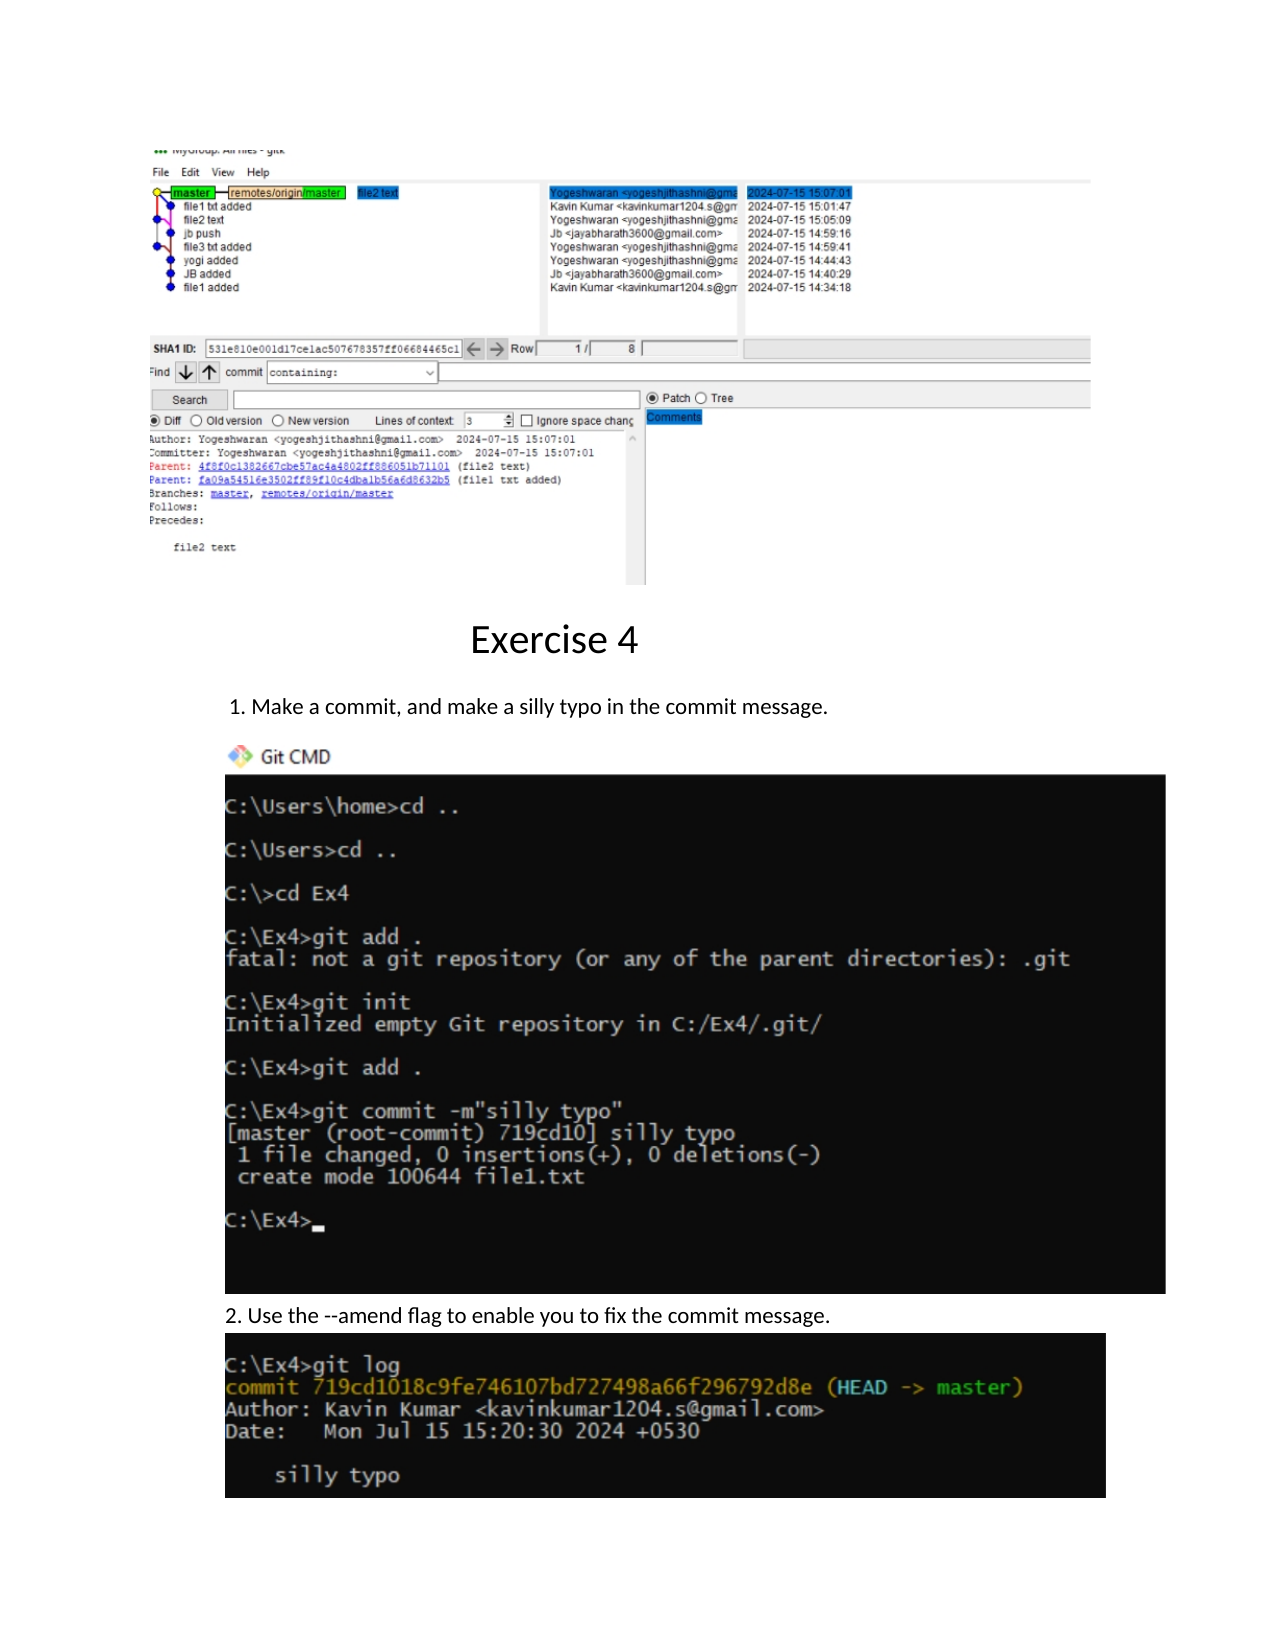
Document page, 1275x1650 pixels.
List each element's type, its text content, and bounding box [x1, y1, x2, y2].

text Exercise 4 [150, 613, 1125, 664]
picture [150, 150, 1091, 585]
list 2. Use the --amend flag to enable you to fix the commit message. [225, 1301, 1125, 1329]
picture [225, 745, 1166, 1294]
picture [225, 1333, 1107, 1498]
text 1. Make a commit, and make a silly typo in the commit message. [187, 692, 1125, 720]
